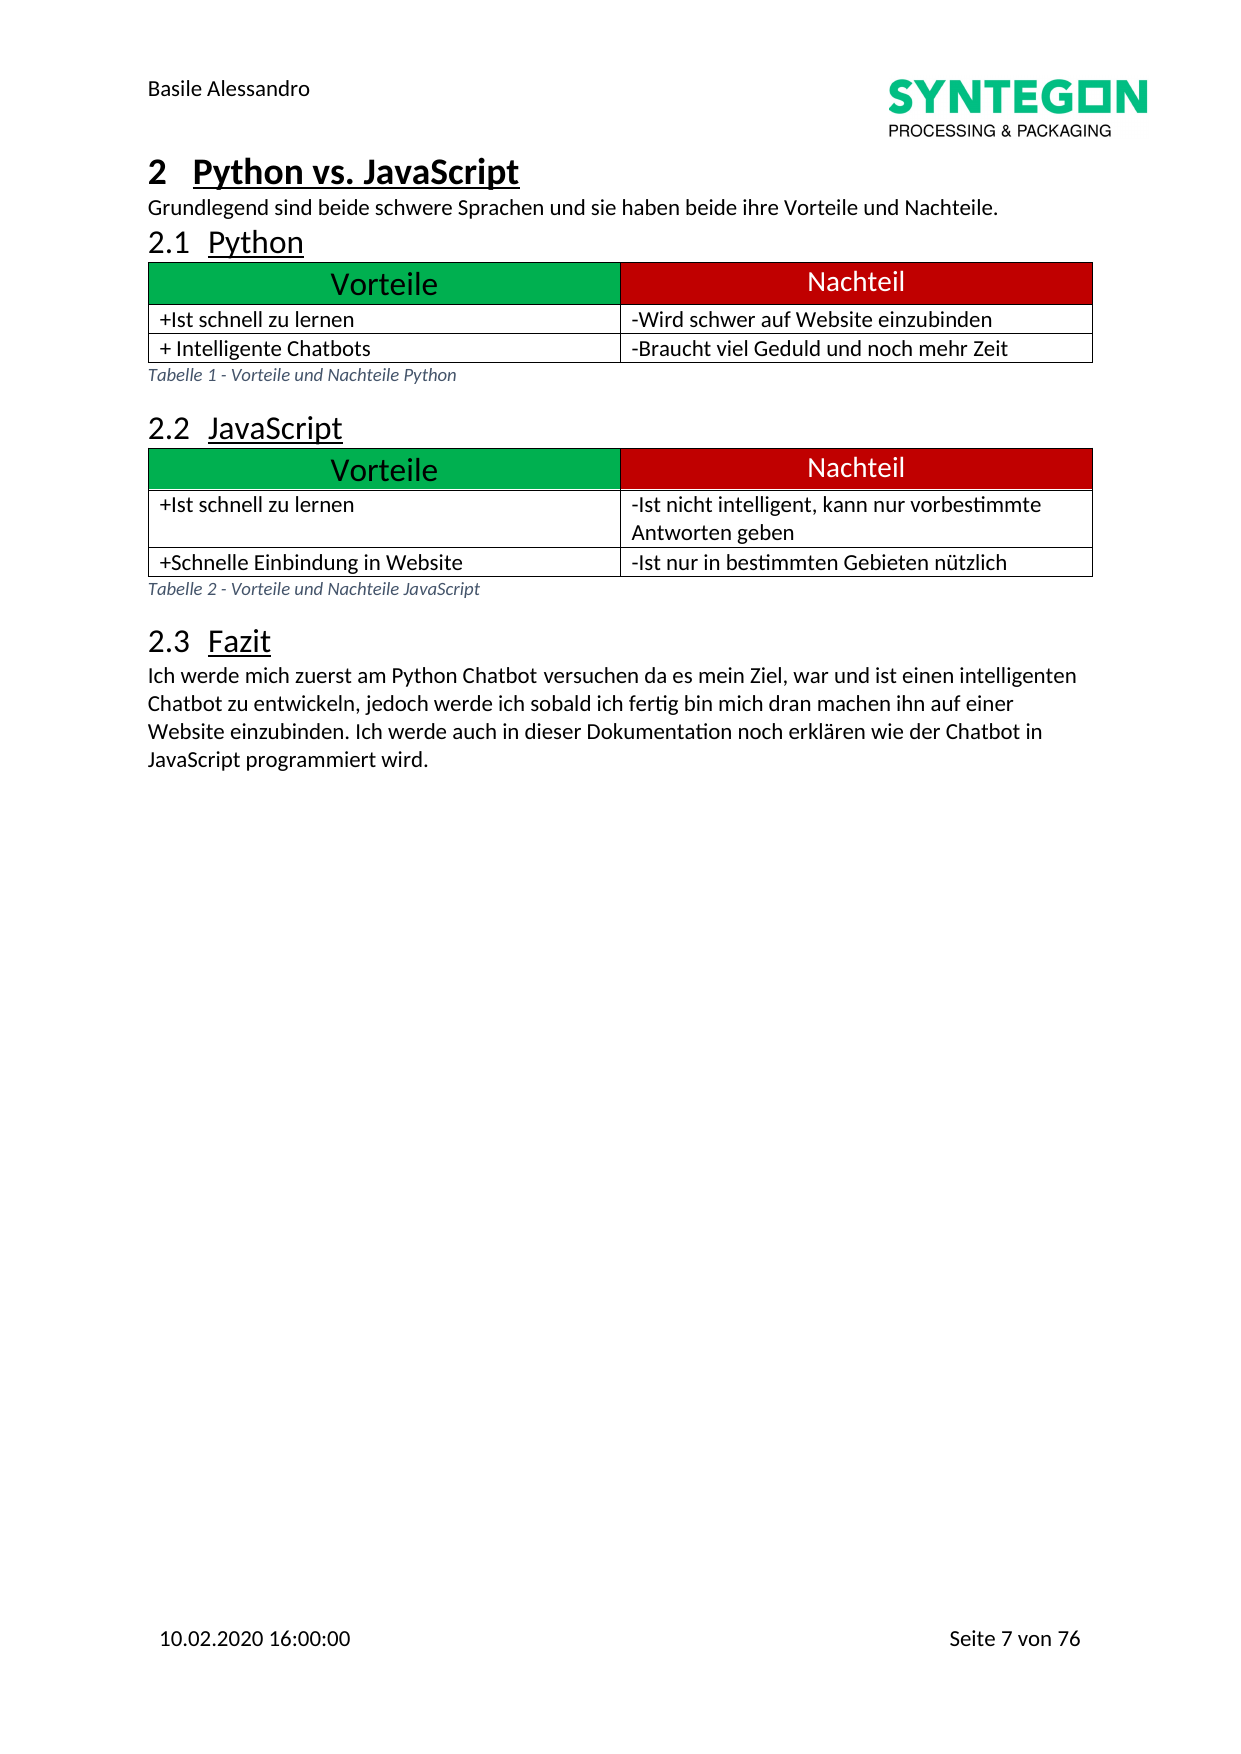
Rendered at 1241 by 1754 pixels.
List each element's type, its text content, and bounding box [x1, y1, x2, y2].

table_header Vorteile [149, 263, 620, 304]
table_header Vorteile [149, 449, 620, 489]
text Fazit [148, 620, 1092, 661]
text Python [148, 222, 1092, 262]
text Tabelle 2 - Vorteile und Nachteile JavaScript [148, 577, 1092, 599]
text Python vs. JavaScript [148, 148, 1092, 193]
text JavaScript [148, 407, 1092, 448]
text Tabelle 1 - Vorteile und Nachteile Python [148, 363, 1092, 386]
table_cell -Wird schwer auf Website einzubinden [621, 305, 1092, 333]
text Ich werde mich zuerst am Python Chatbot versuchen da es mein Ziel, war und ist einen intelligenten Chatbot zu entwickeln, jedoch werde ich sobald ich fertig bin mich dran machen ihn auf einer Website einzubinden. Ich werde auch in dieser Dokumentation noch erklären wie der Chatbot in JavaScript programmiert wird. [148, 661, 1092, 773]
picture [889, 75, 1149, 139]
table_header Nachteil [621, 449, 1092, 489]
table_header Nachteil [621, 263, 1092, 304]
table_cell -Braucht viel Geduld und noch mehr Zeit [621, 334, 1092, 362]
table_cell +Ist schnell zu lernen [149, 305, 620, 333]
text Grundlegend sind beide schwere Sprachen und sie haben beide ihre Vorteile und Nachteile. [148, 193, 1092, 222]
table_cell +Schnelle Einbindung in Website [149, 548, 620, 576]
table_cell -Ist nur in bestimmten Gebieten nützlich [621, 548, 1092, 576]
table_cell + Intelligente Chatbots [149, 334, 620, 362]
table_cell +Ist schnell zu lernen [149, 491, 620, 547]
table_cell -Ist nicht intelligent, kann nur vorbestimmte Antworten geben [621, 491, 1092, 547]
